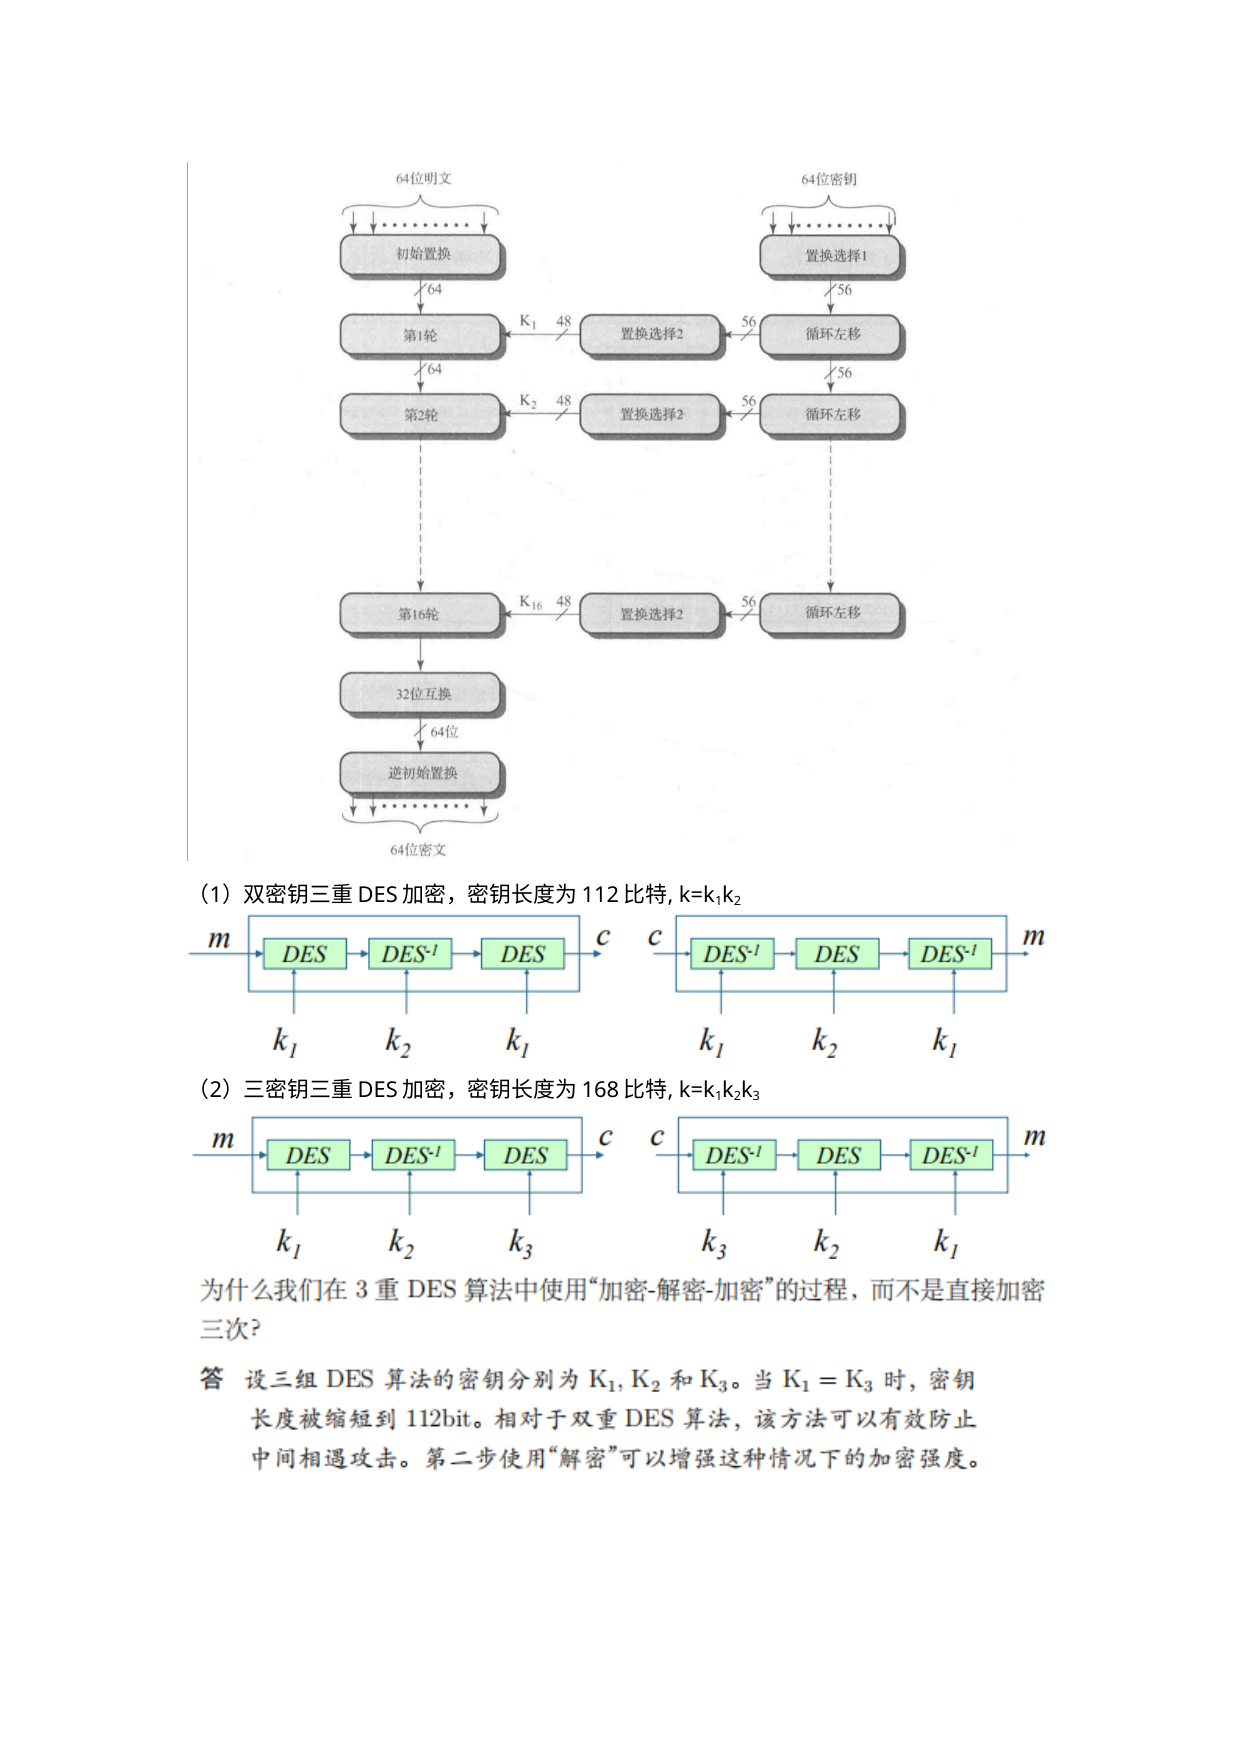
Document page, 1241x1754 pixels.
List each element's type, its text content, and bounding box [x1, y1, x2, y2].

text （1）双密钥三重DES加密，密钥长度为112比特, k=k1k2 [187, 877, 1053, 909]
picture [187, 909, 1052, 1062]
text （2）三密钥三重DES加密，密钥长度为168比特, k=k1k2k3 [187, 1072, 1053, 1104]
picture [187, 1104, 1058, 1496]
picture [187, 162, 1053, 861]
